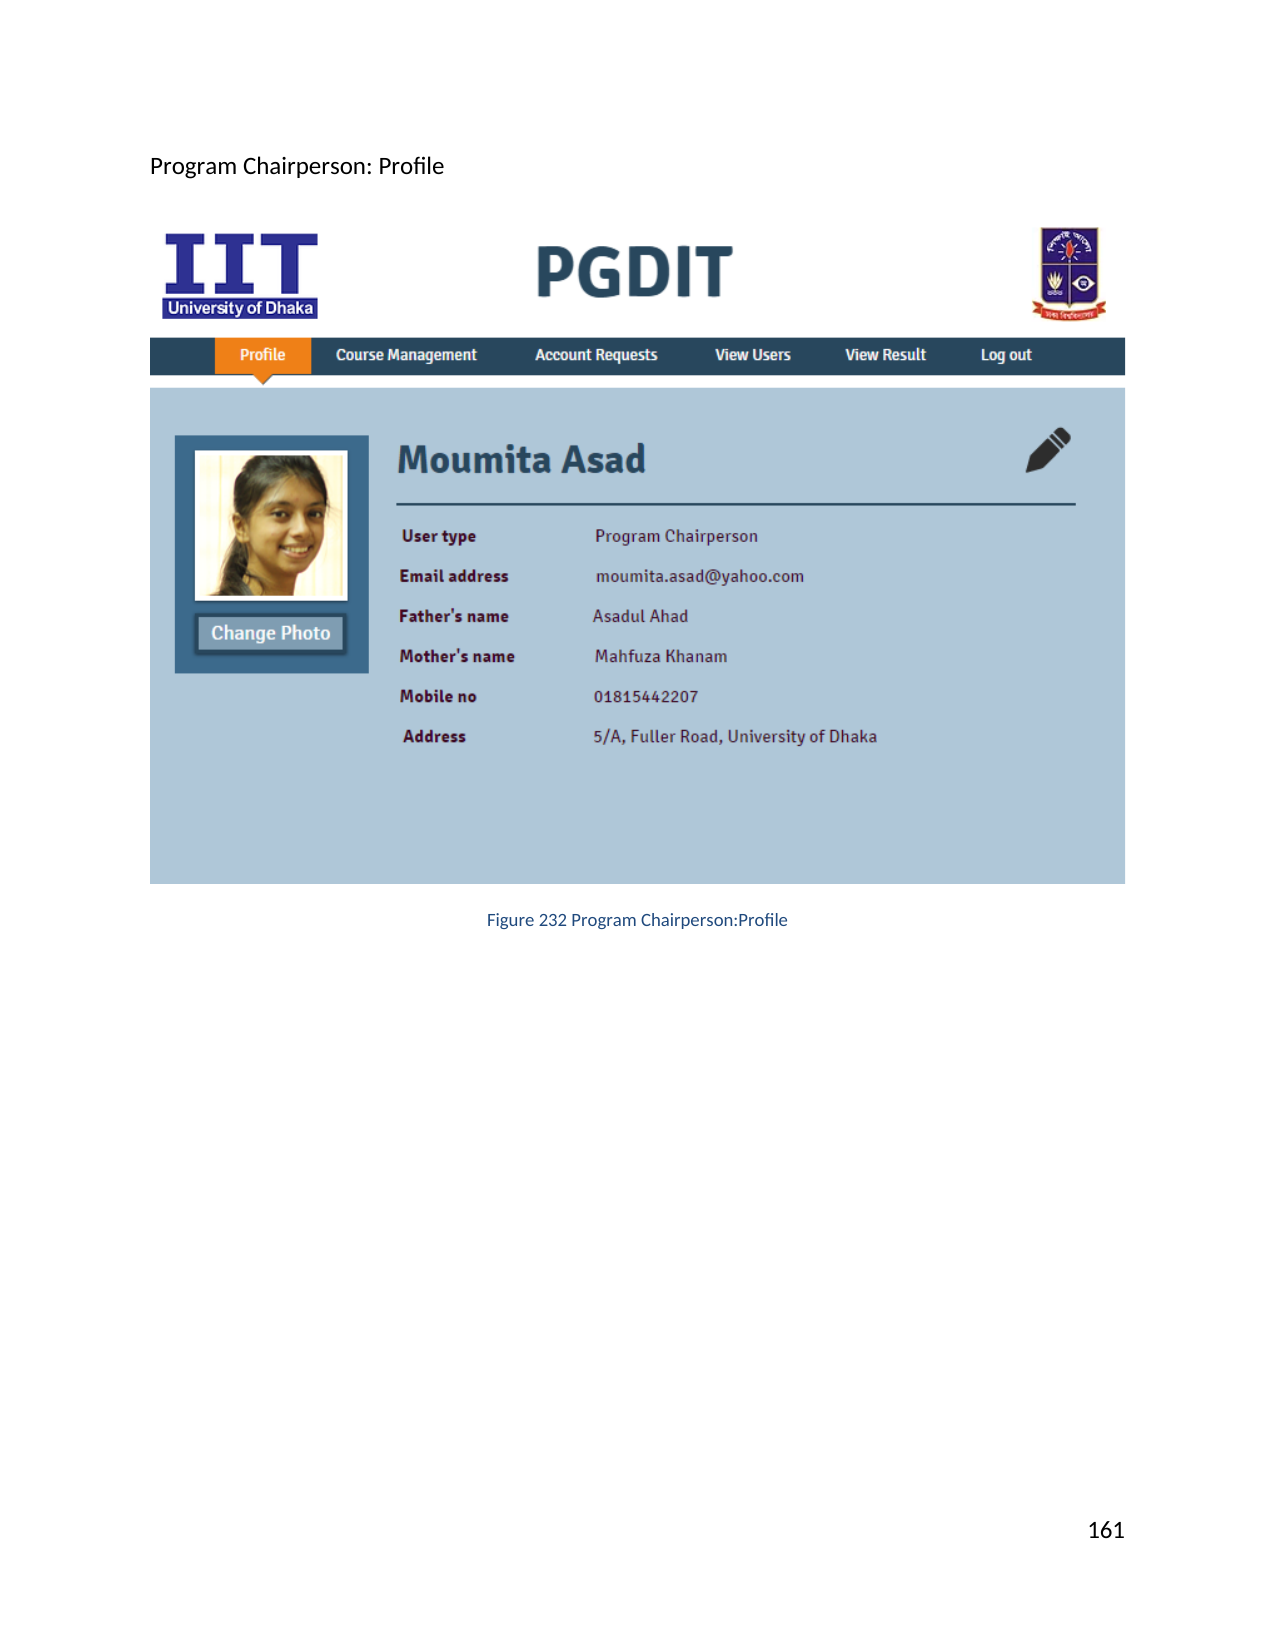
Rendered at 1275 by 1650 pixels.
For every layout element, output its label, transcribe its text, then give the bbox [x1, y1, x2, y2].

picture [150, 205, 1125, 884]
text Program Chairperson: Profile [150, 150, 1125, 181]
text Figure 232 Program Chairperson:Profile [150, 909, 1125, 932]
